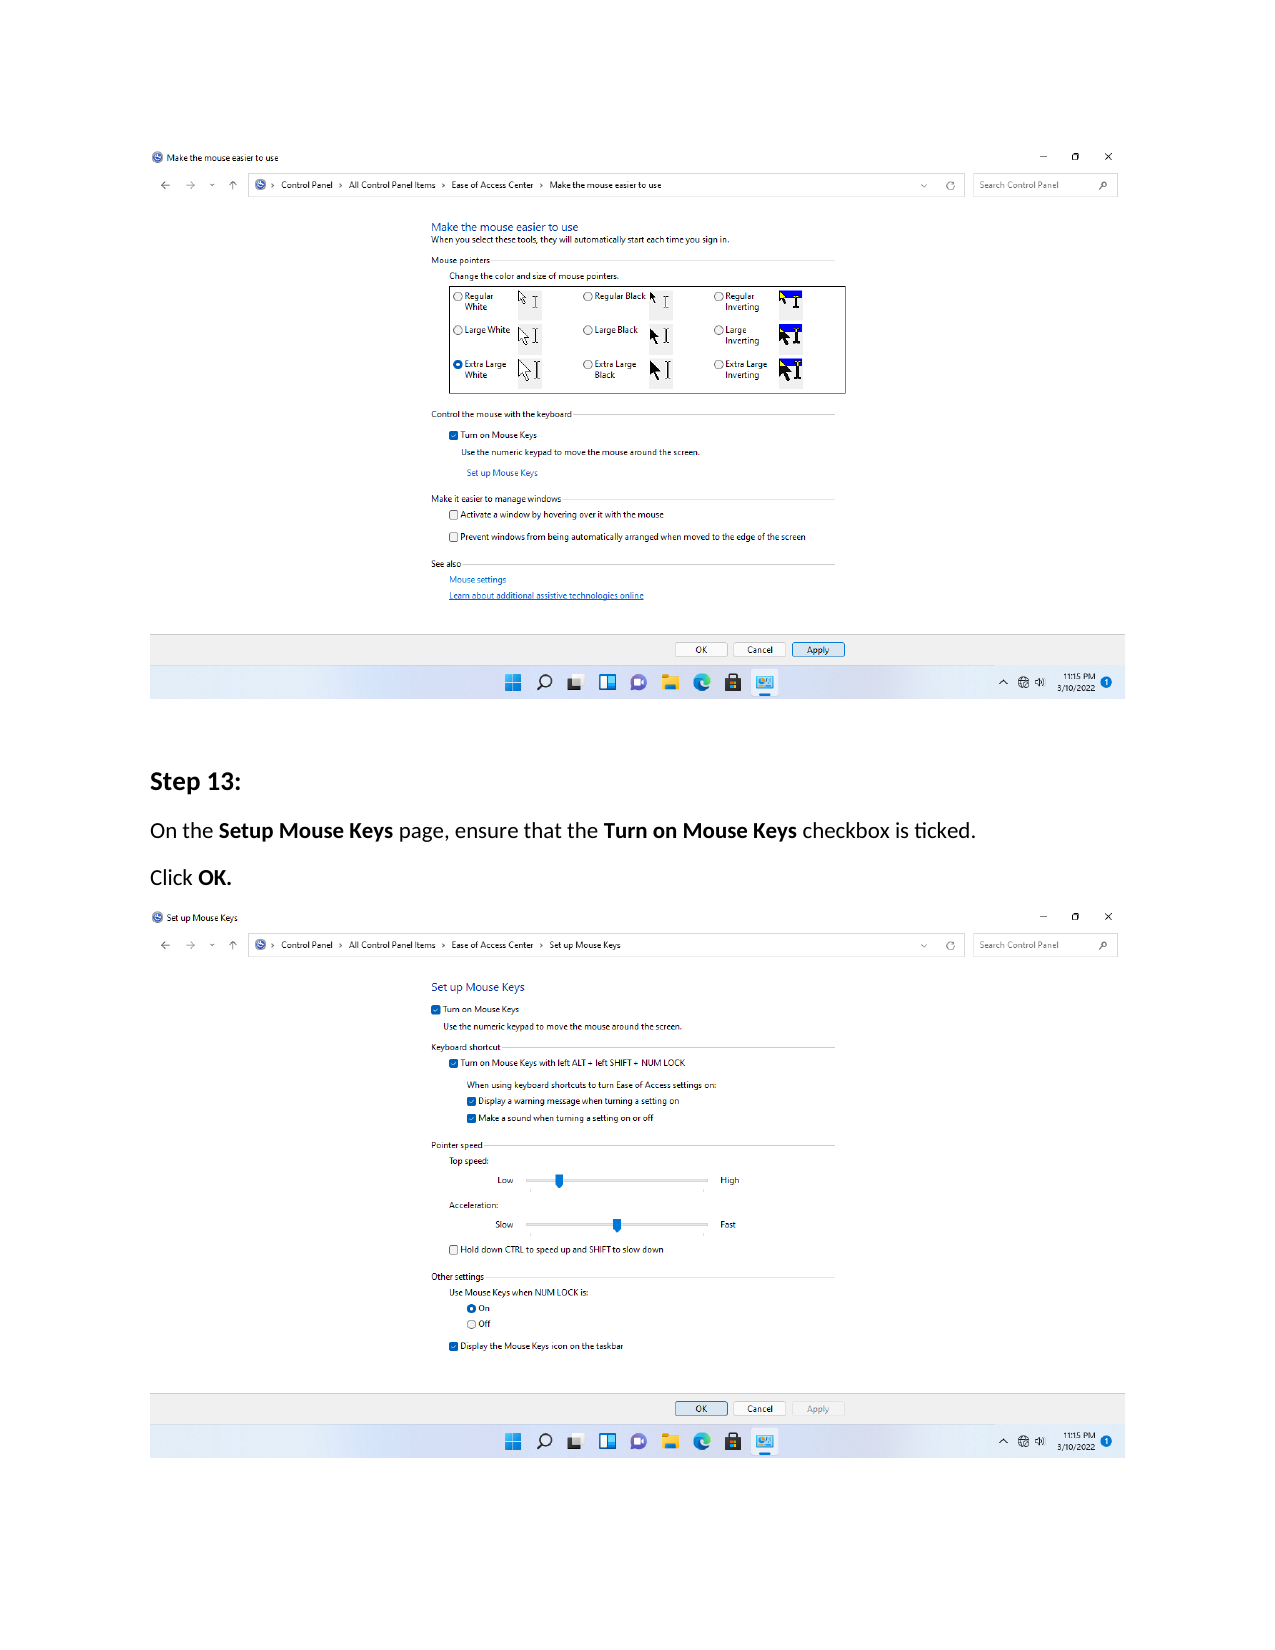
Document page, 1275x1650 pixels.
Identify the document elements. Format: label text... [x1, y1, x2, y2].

text Step 13: [150, 764, 1125, 797]
picture [150, 910, 1125, 1458]
text Click OK. [150, 863, 1125, 891]
picture [150, 150, 1125, 699]
text On the Setup Mouse Keys page, ensure that the Turn on Mouse Keys checkbox is ticked. [150, 816, 1125, 844]
